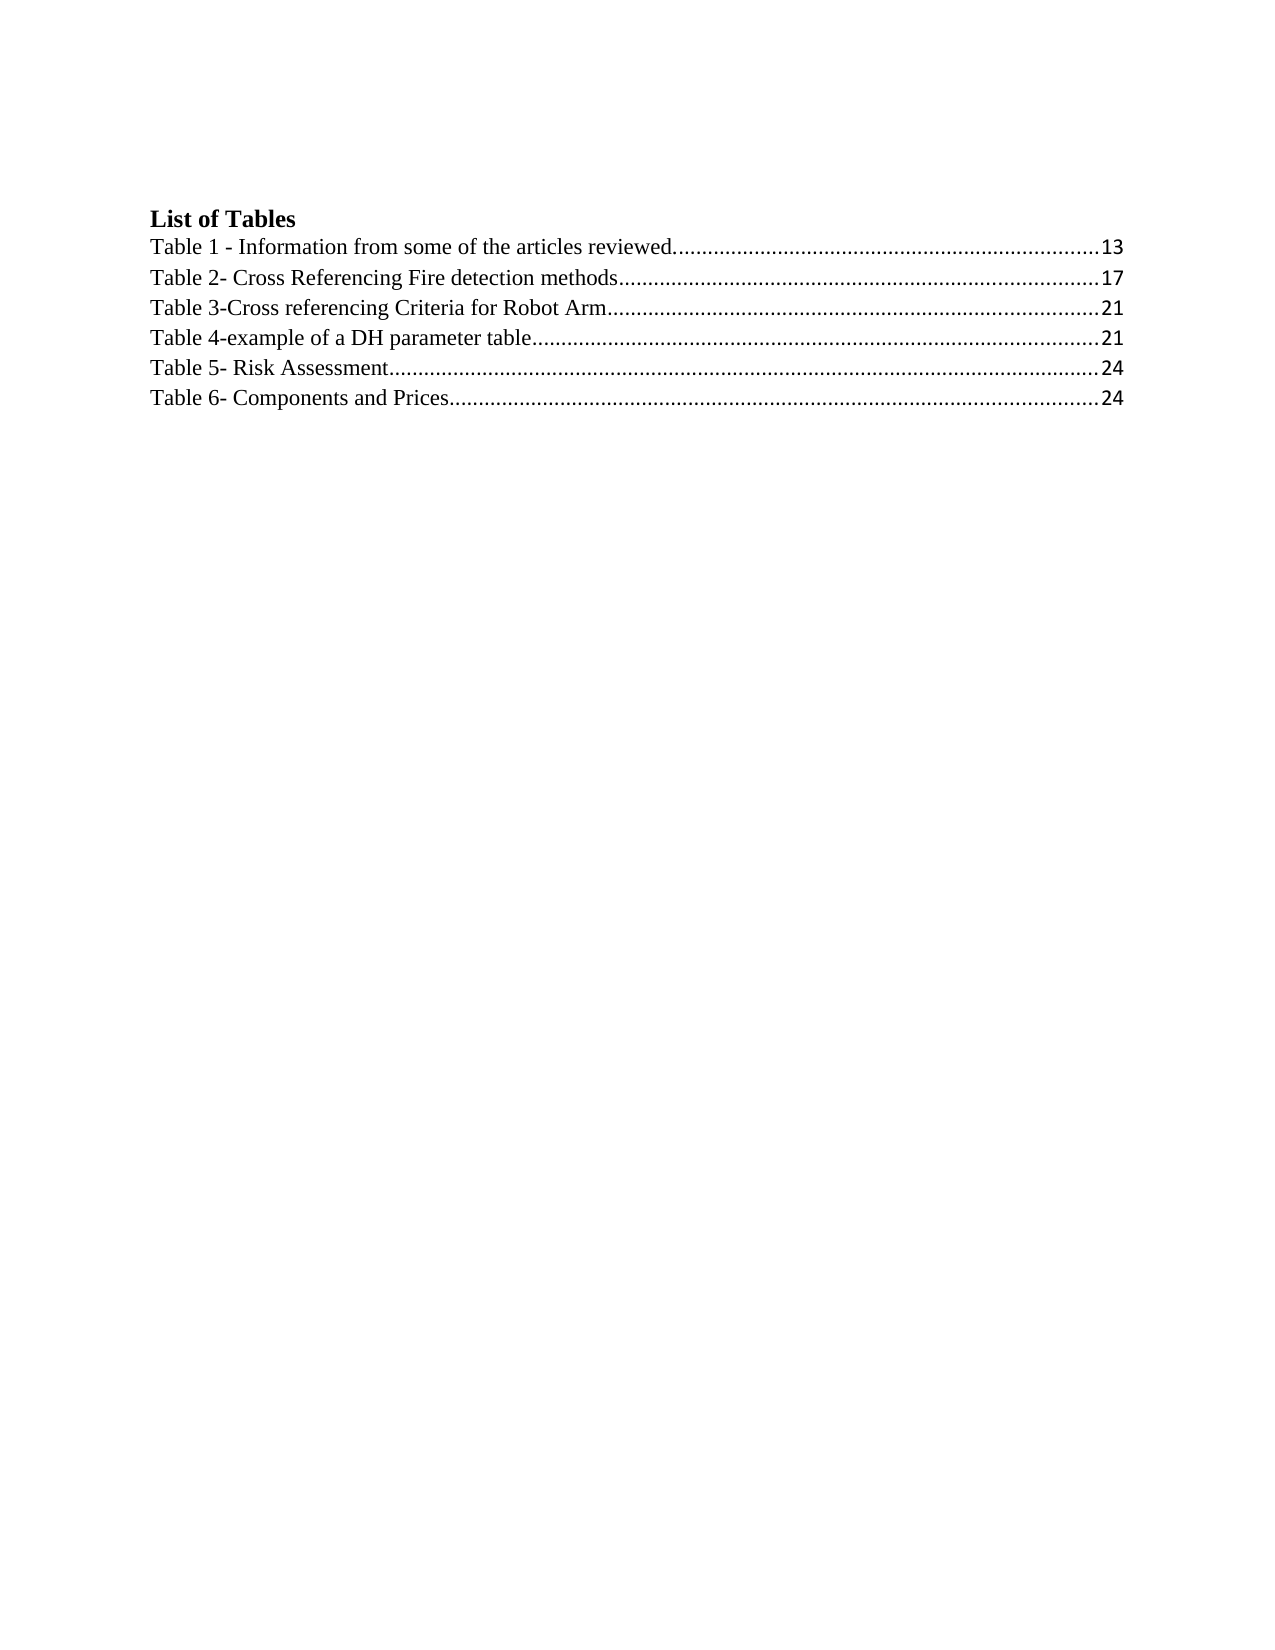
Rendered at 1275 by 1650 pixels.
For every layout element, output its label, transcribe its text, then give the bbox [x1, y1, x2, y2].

text Table 4-example of a DH parameter table 21 [150, 323, 1125, 351]
text Table 2- Cross Referencing Fire detection methods 17 [150, 263, 1125, 291]
text Table 1 - Information from some of the articles reviewed. 13 [150, 232, 1125, 261]
text Table 3-Cross referencing Criteria for Robot Arm 21 [150, 293, 1125, 321]
subtitle List of Tables [150, 204, 1125, 232]
text Table 5- Risk Assessment 24 [150, 353, 1125, 381]
text Table 6- Components and Prices 24 [150, 383, 1125, 412]
